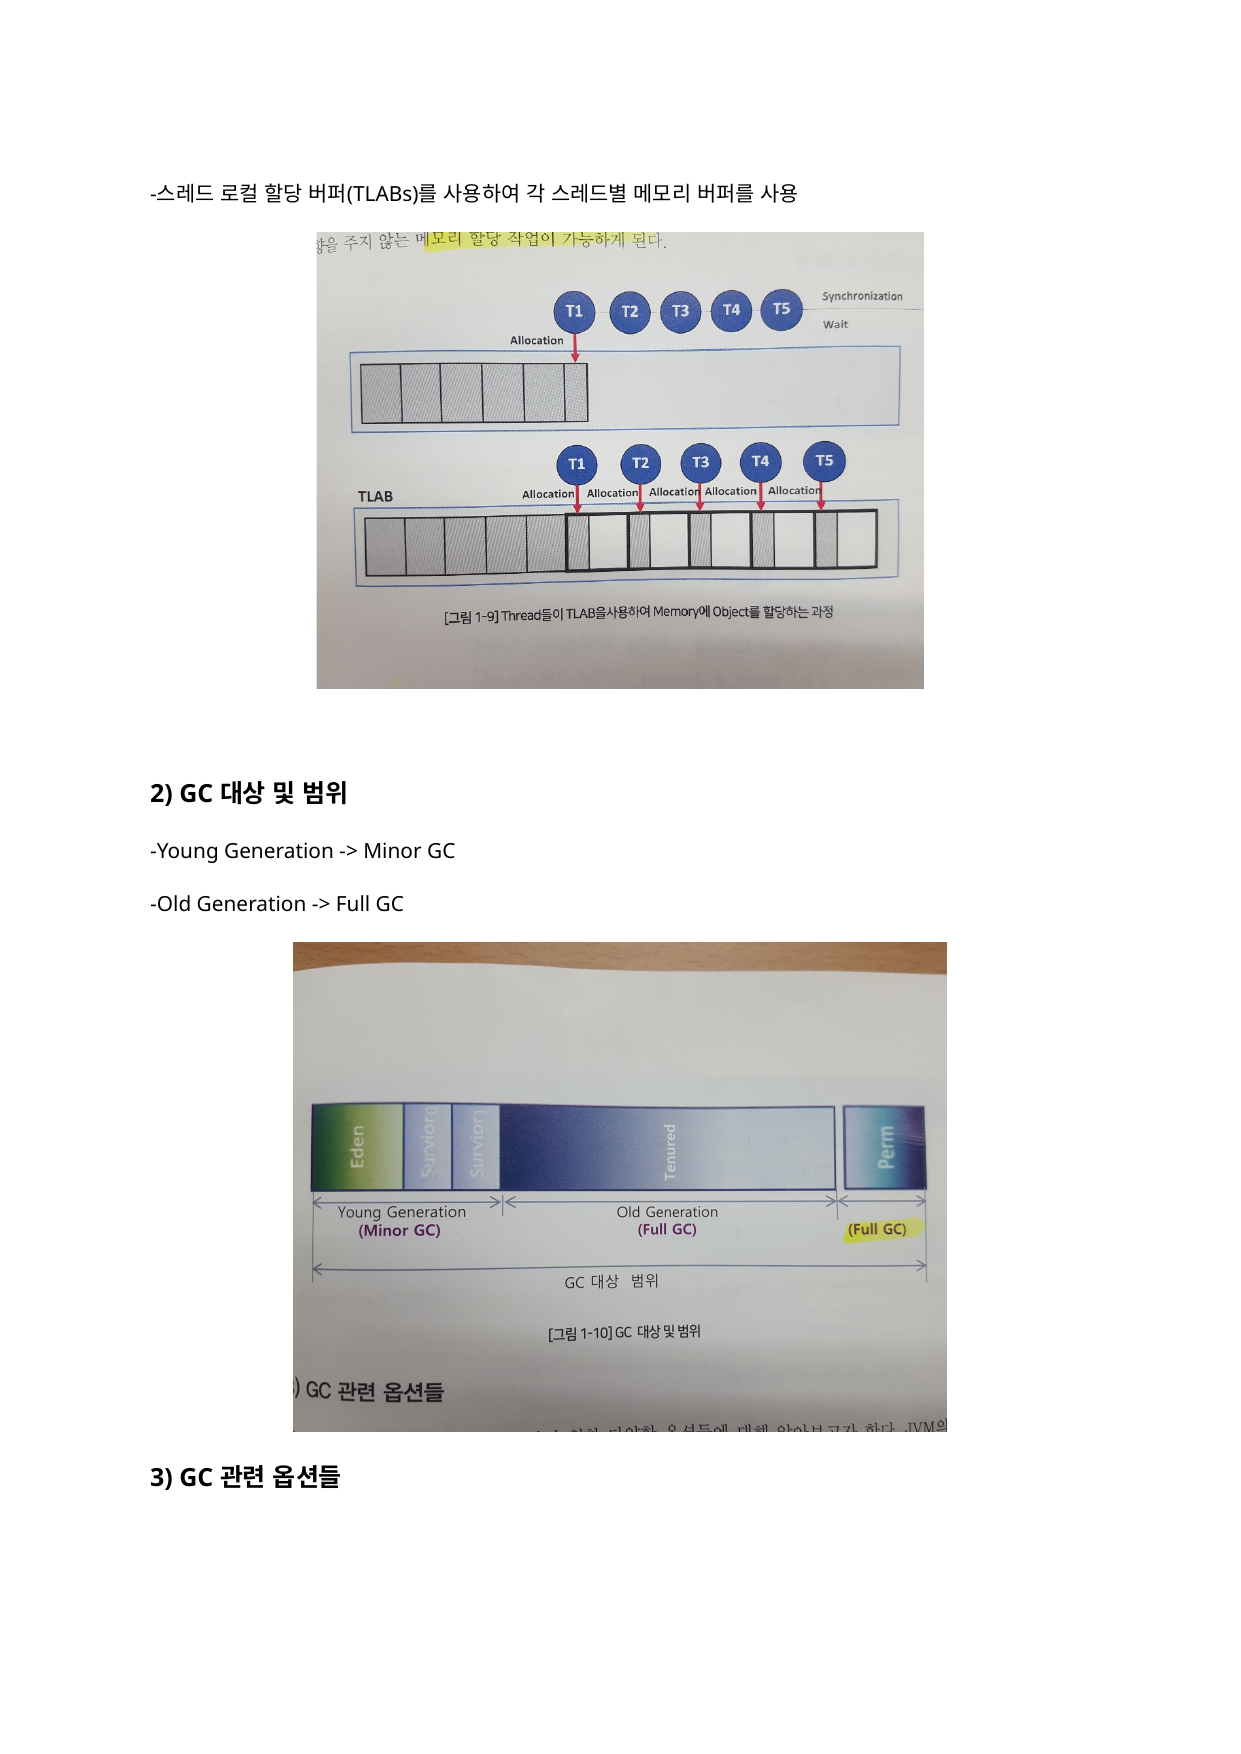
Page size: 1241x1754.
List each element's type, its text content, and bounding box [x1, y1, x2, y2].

text 3) GC 관련 옵션들 [150, 1457, 1090, 1493]
picture [316, 232, 924, 689]
text 2) GC 대상 및 범위 [150, 773, 1090, 810]
picture [293, 942, 947, 1432]
text -스레드 로컬 할당 버퍼(TLABs)를 사용하여 각 스레드별 메모리 버퍼를 사용 [150, 177, 1090, 207]
text -Young Generation -> Minor GC [150, 836, 1090, 864]
text -Old Generation -> Full GC [150, 889, 1090, 918]
